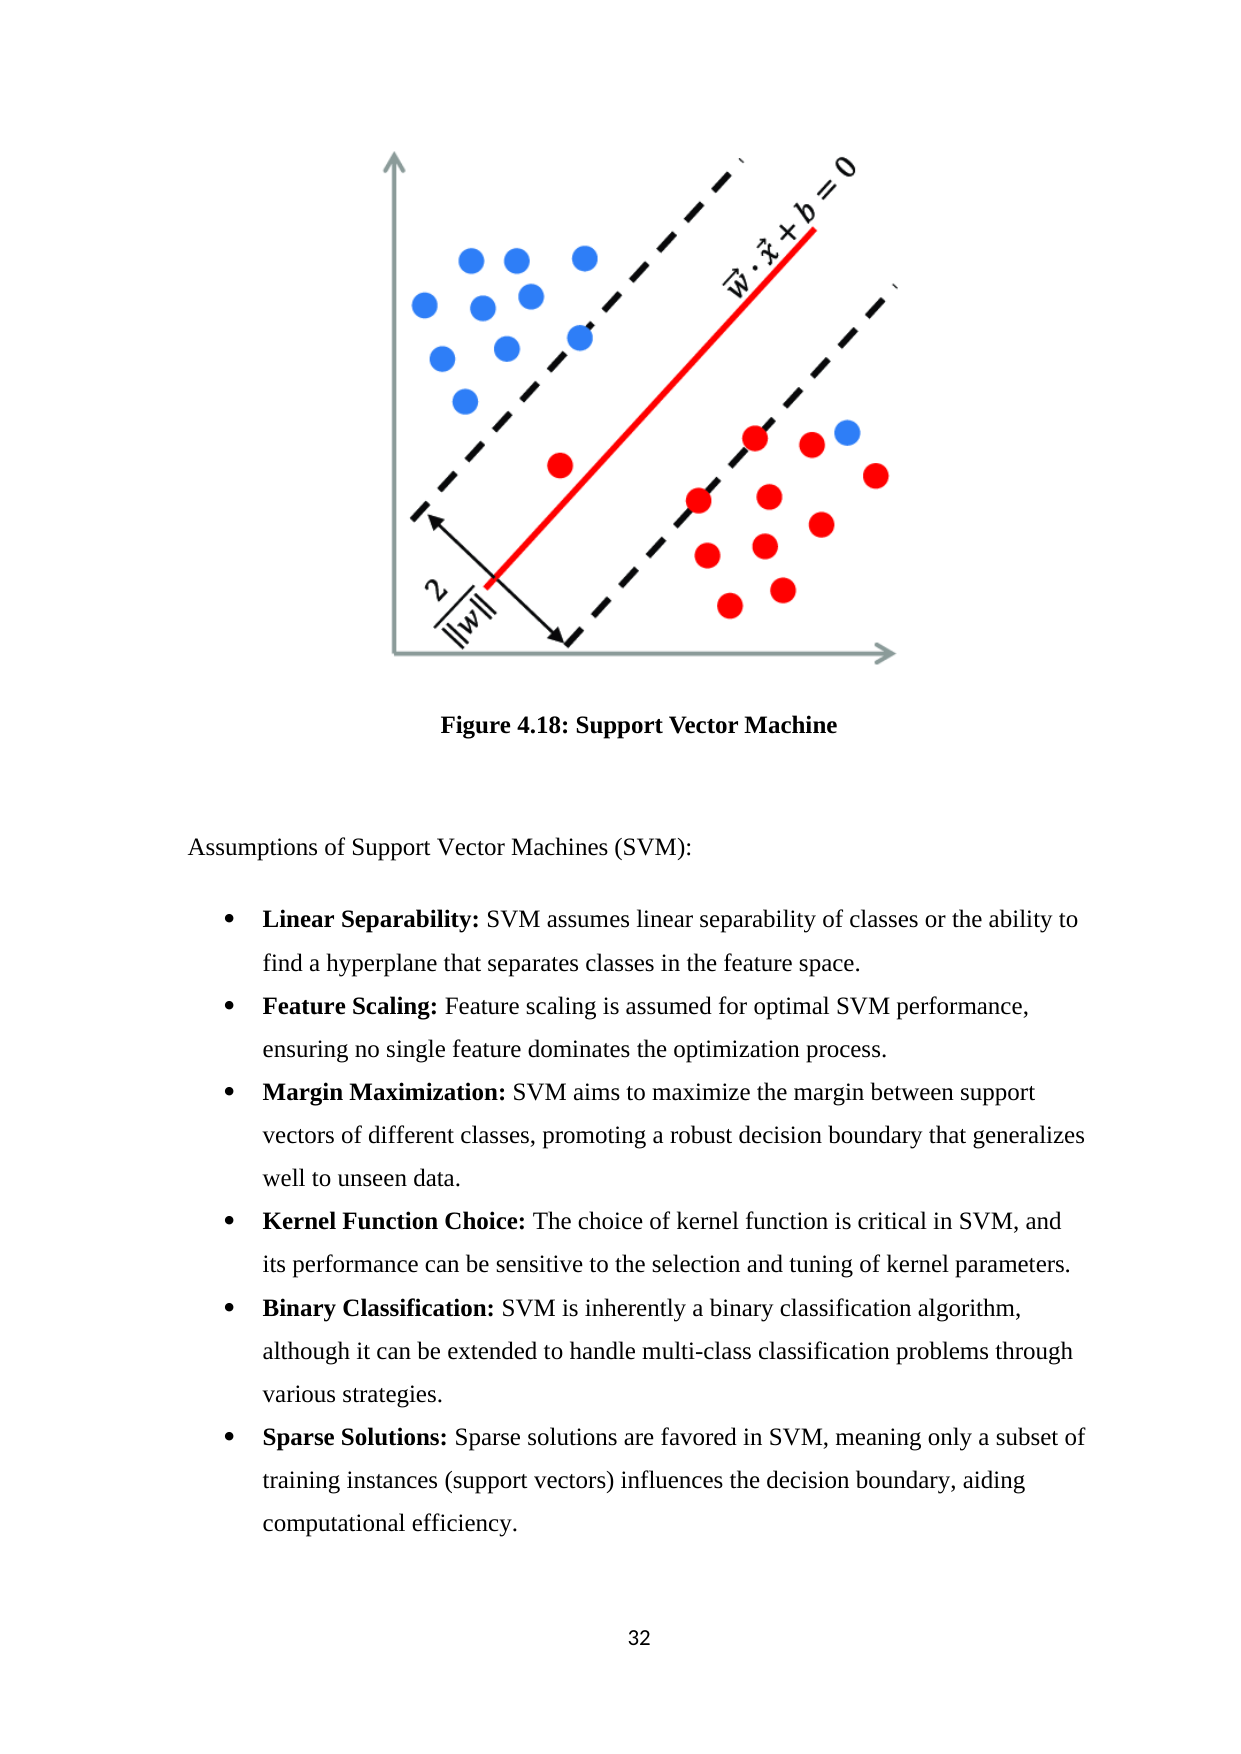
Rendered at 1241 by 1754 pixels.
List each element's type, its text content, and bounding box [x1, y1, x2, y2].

picture [378, 150, 899, 668]
list Margin Maximization: SVM aims to maximize the margin between support vectors of different classes, promoting a robust decision boundary that generalizes well to unseen data. [225, 1077, 1090, 1192]
list Linear Separability: SVM assumes linear separability of classes or the ability to find a hyperplane that separates classes in the feature space. [225, 904, 1090, 976]
list Kernel Function Choice: The choice of kernel function is critical in SVM, and its performance can be sensitive to the selection and tuning of kernel parameters. [225, 1206, 1090, 1278]
list Sparse Solutions: Sparse solutions are favored in SVM, meaning only a subset of training instances (support vectors) influences the decision boundary, aiding computational efficiency. [225, 1422, 1090, 1537]
list Feature Scaling: Feature scaling is assumed for optimal SVM performance, ensuring no single feature dominates the optimization process. [225, 991, 1090, 1063]
list Binary Classification: SVM is inherently a binary classification algorithm, although it can be extended to handle multi-class classification problems through various strategies. [225, 1293, 1090, 1408]
text Assumptions of Support Vector Machines (SVM): [187, 832, 1090, 861]
